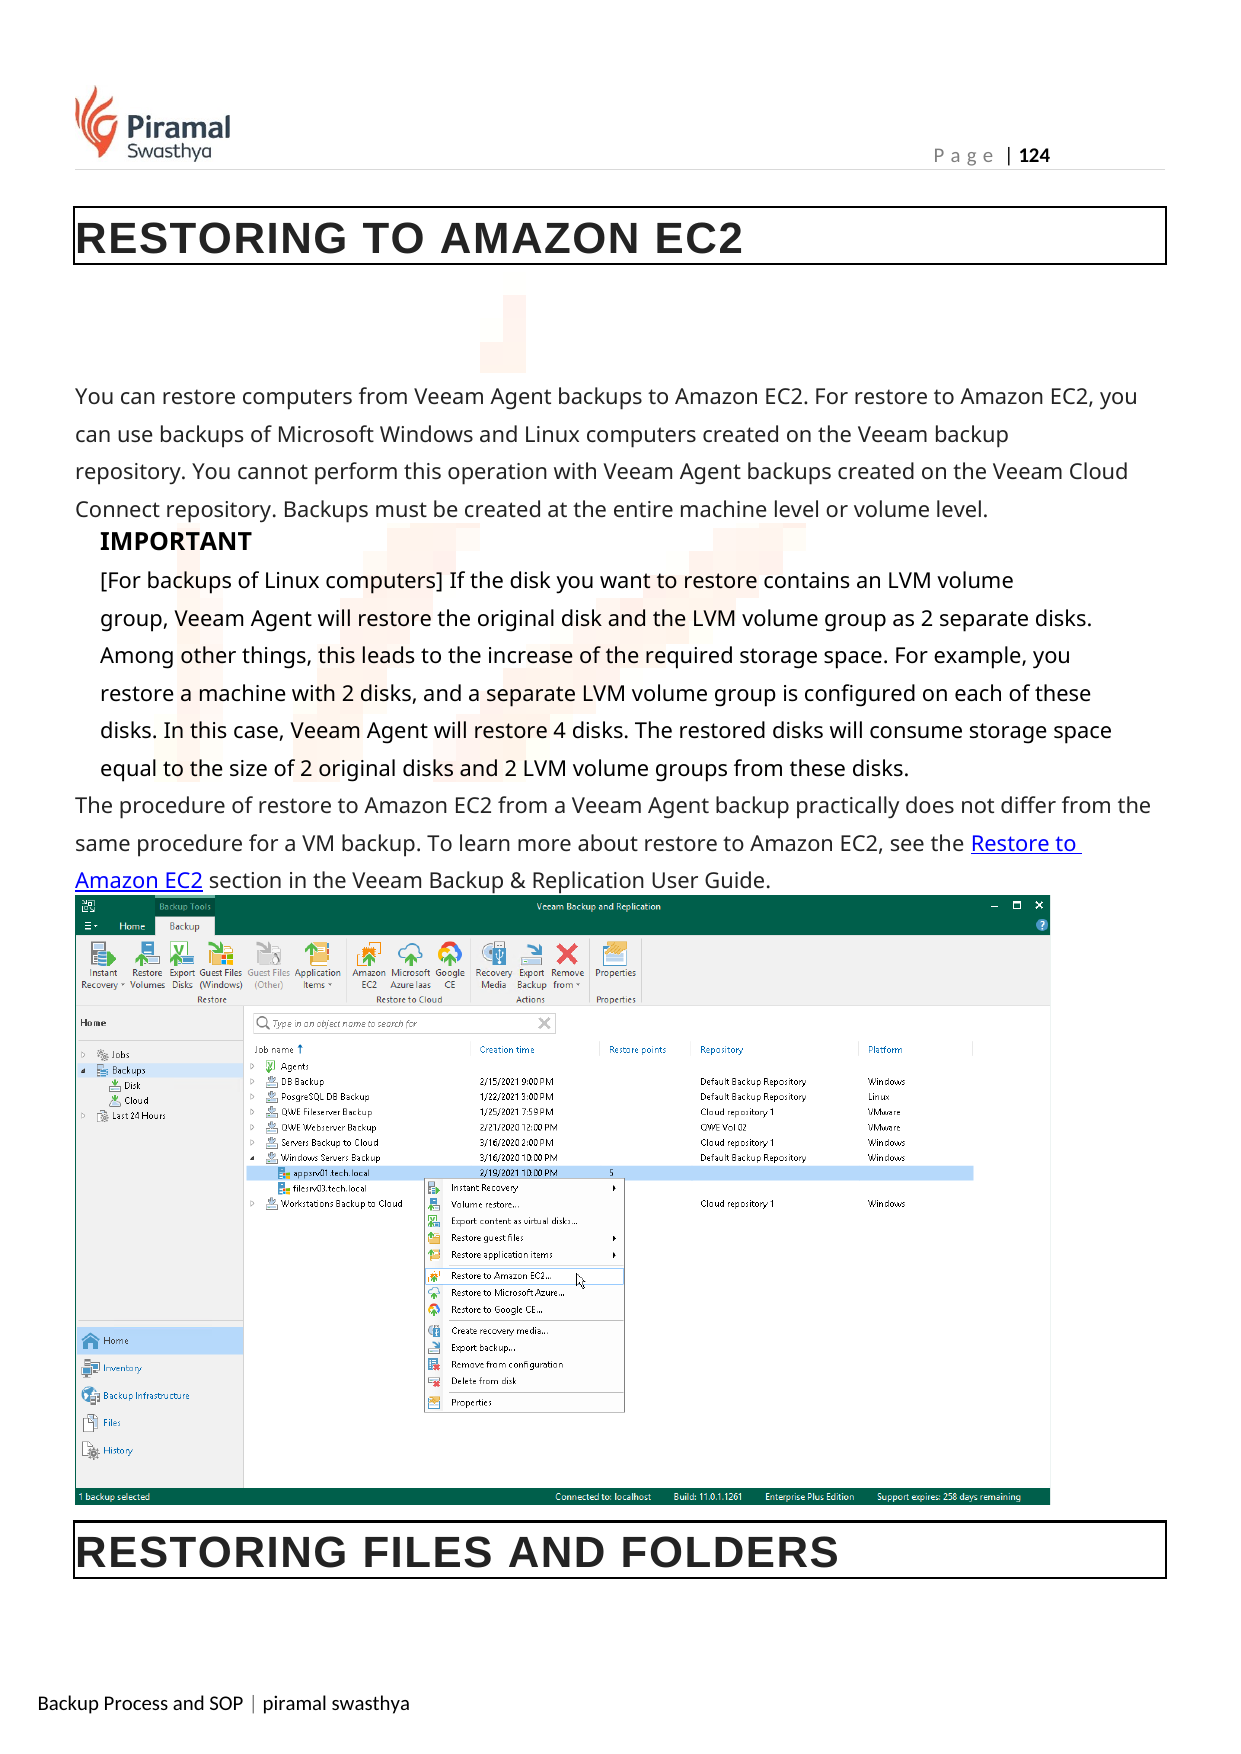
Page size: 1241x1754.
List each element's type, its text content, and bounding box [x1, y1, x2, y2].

picture [75, 895, 1050, 1505]
text You can restore computers from Veeam Agent backups to Amazon EC2. For restore to Amazon EC2, you can use backups of Microsoft Windows and Linux computers created on the Veeam backup repository. You cannot perform this operation with Veeam Agent backups created on the Veeam Cloud Connect repository. Backups must be created at the entire machine level or volume level. [75, 373, 1165, 523]
table_header IMPORTANT [75, 523, 1165, 557]
table_cell [For backups of Linux computers] If the disk you want to restore contains an LVM volume group, Veeam Agent will restore the original disk and the LVM volume group as 2 separate disks. Among other things, this leads to the increase of the required storage space. For example, you restore a machine with 2 disks, and a separate LVM volume group is configured on each of these disks. In this case, Veeam Agent will restore 4 disks. The restored disks will consume storage space equal to the size of 2 original disks and 2 LVM volume groups from these disks. [75, 558, 1165, 782]
text The procedure of restore to Amazon EC2 from a Veeam Agent backup practically does not differ from the same procedure for a VM backup. To learn more about restore to Amazon EC2, see the Restore to Amazon EC2 section in the Veeam Backup & Replication User Guide. [75, 782, 1165, 895]
picture [75, 85, 230, 162]
subtitle Restoring to Amazon EC2 [75, 208, 1165, 263]
subtitle Restoring Files and Folders [75, 1523, 1165, 1577]
